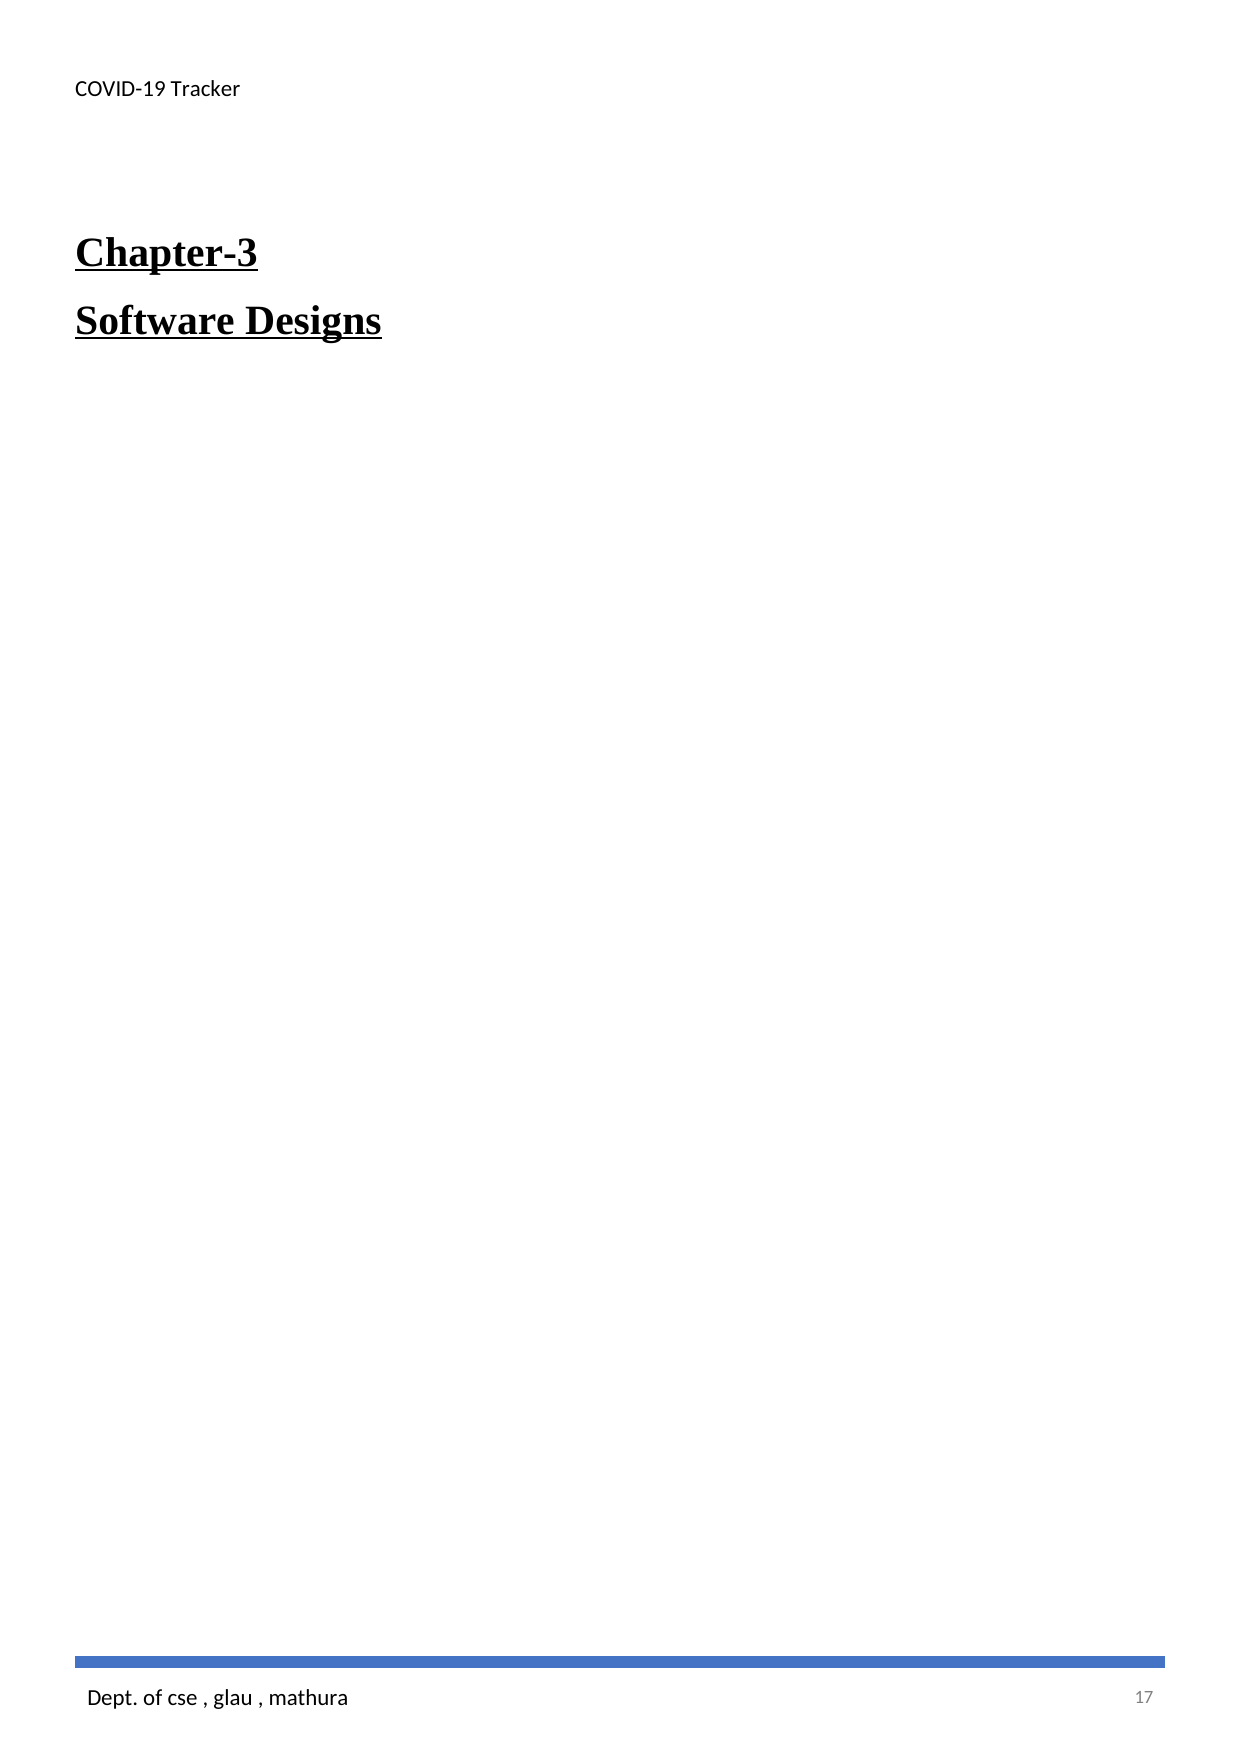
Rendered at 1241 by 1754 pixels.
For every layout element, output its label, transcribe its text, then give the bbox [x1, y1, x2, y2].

text Software Designs [75, 296, 1165, 344]
text Chapter-3 [75, 227, 1165, 275]
